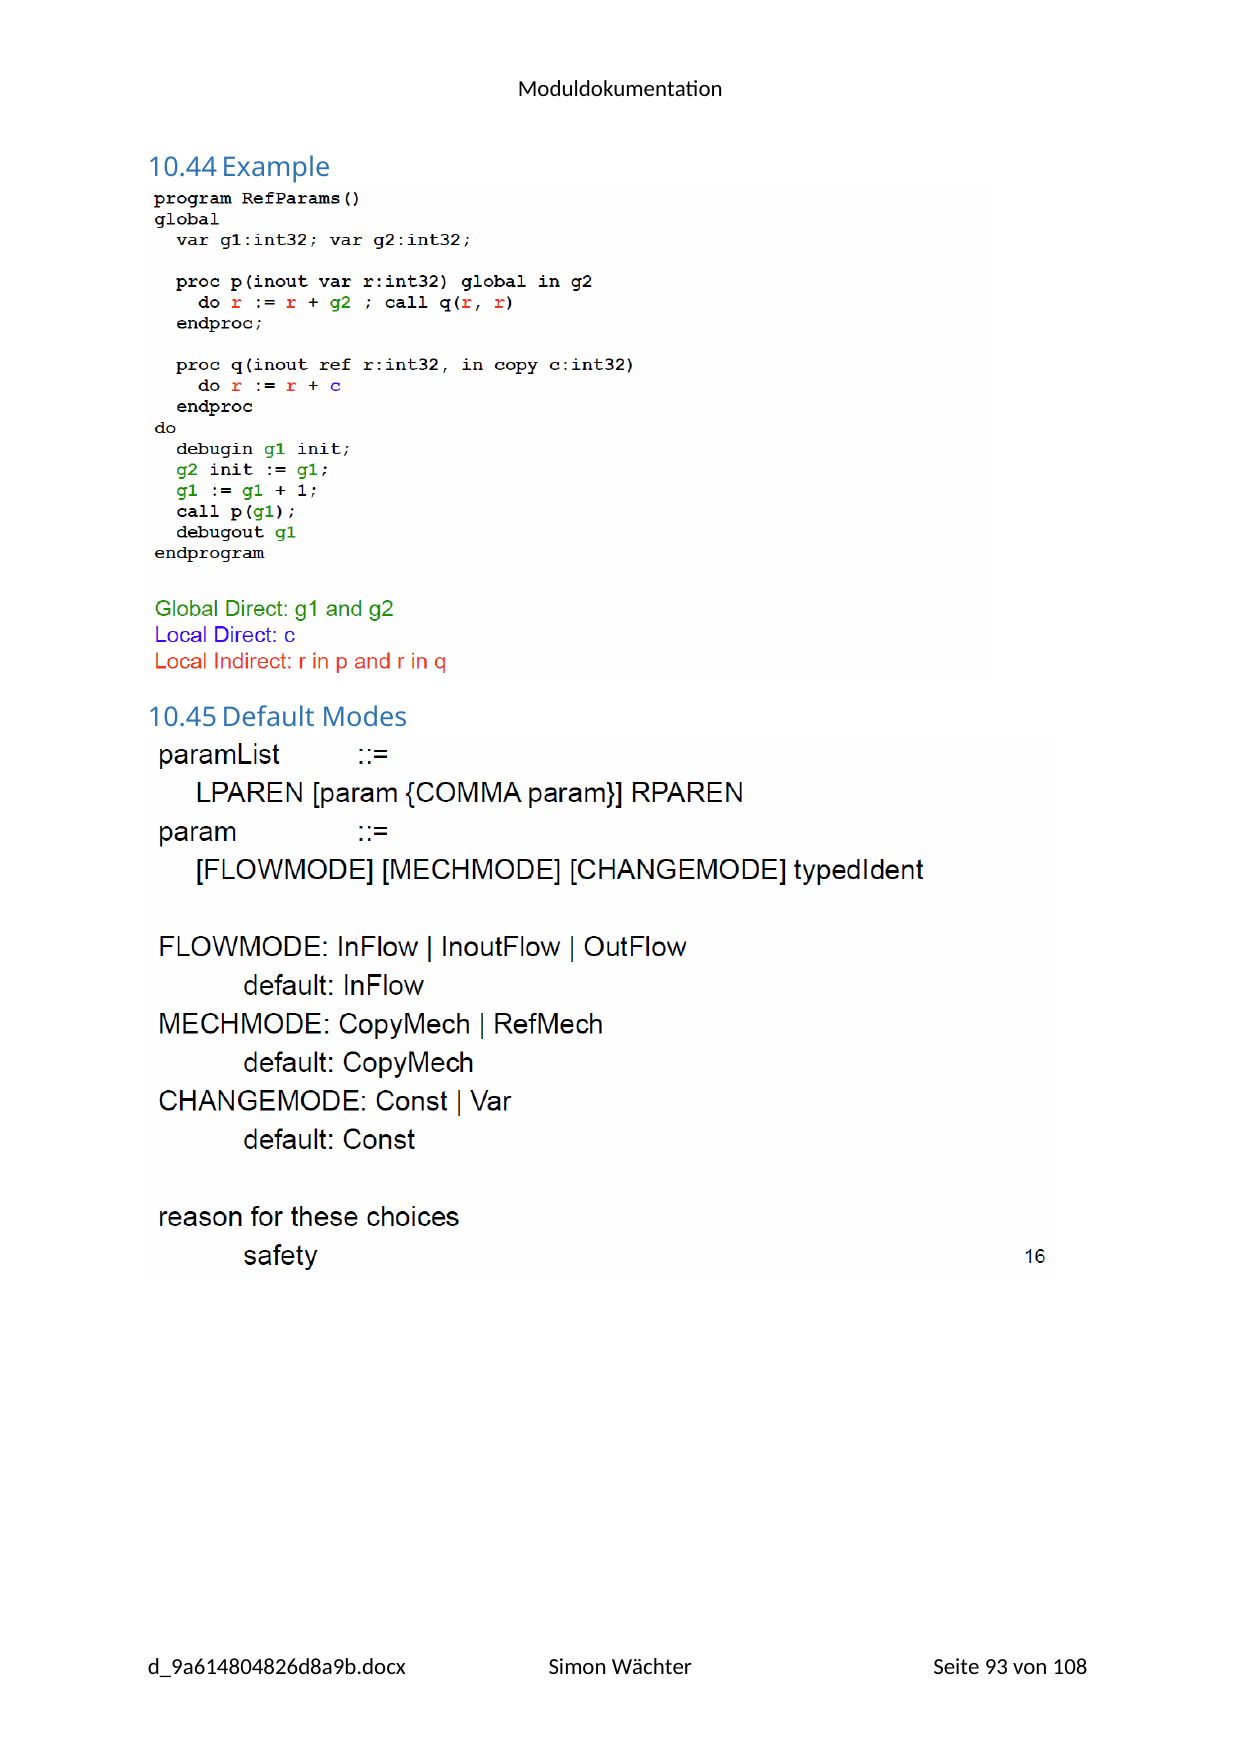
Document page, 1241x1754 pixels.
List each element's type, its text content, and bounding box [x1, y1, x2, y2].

subtitle Example [148, 148, 1093, 184]
picture [147, 737, 1057, 1279]
subtitle Default Modes [148, 698, 1093, 734]
picture [147, 187, 988, 679]
